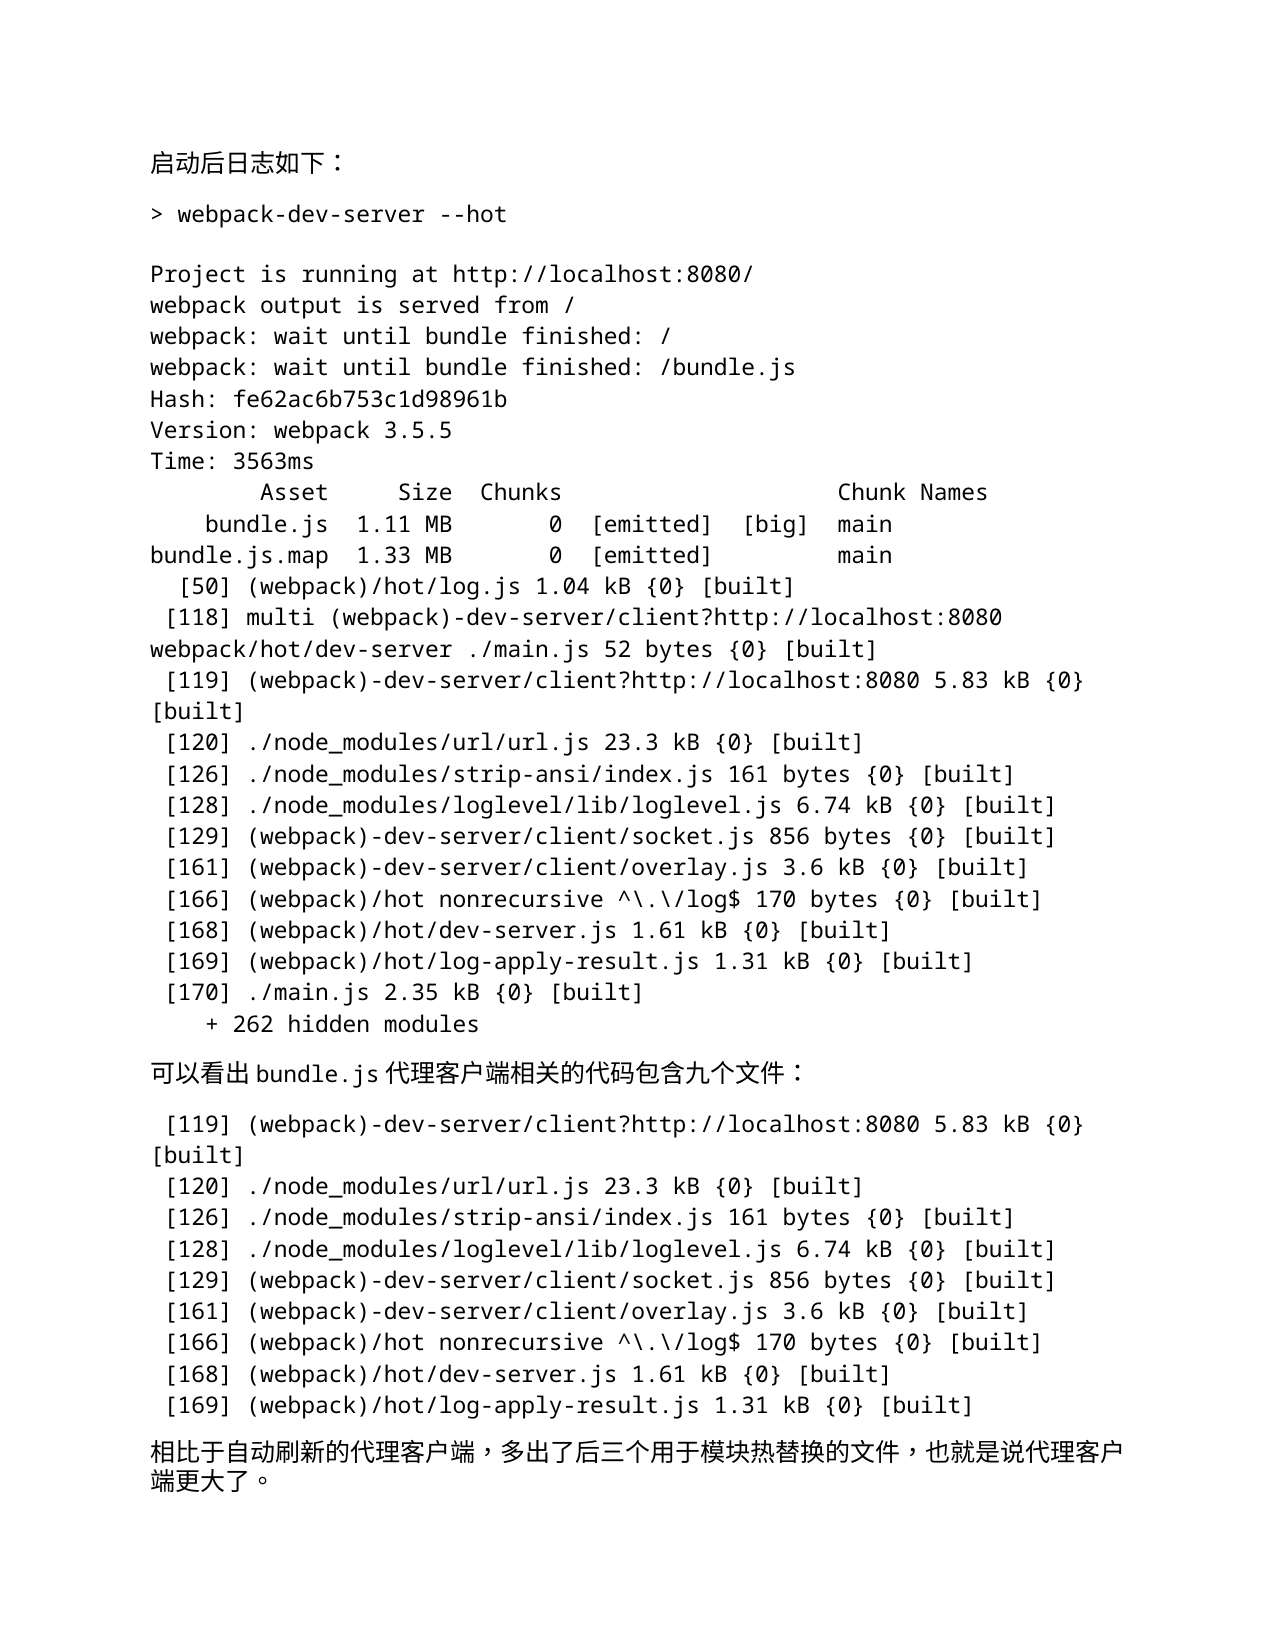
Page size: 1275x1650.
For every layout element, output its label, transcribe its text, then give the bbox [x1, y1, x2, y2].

text 启动后日志如下： [150, 150, 1125, 179]
text 可以看出 bundle.js 代理客户端相关的代码包含九个文件： [150, 1057, 1125, 1089]
text [119] (webpack)-dev-server/client?http://localhost:8080 5.83 kB {0} [built] [120] ./node_modules/url/url.js 23.3 kB {0} [built] [126] ./node_modules/strip-ansi/index.js 161 bytes {0} [built] [128] ./node_modules/loglevel/lib/loglevel.js 6.74 kB {0} [built] [129] (webpack)-dev-server/client/socket.js 856 bytes {0} [built] [161] (webpack)-dev-server/client/overlay.js 3.6 kB {0} [built] [166] (webpack)/hot nonrecursive ^\.\/log$ 170 bytes {0} [built] [168] (webpack)/hot/dev-server.js 1.61 kB {0} [built] [169] (webpack)/hot/log-apply-result.js 1.31 kB {0} [built] [150, 1107, 1125, 1420]
text > webpack-dev-server --hot Project is running at http://localhost:8080/ webpack output is served from / webpack: wait until bundle finished: / webpack: wait until bundle finished: /bundle.js Hash: fe62ac6b753c1d98961b Version: webpack 3.5.5 Time: 3563ms Asset Size Chunks Chunk Names bundle.js 1.11 MB 0 [emitted] [big] main bundle.js.map 1.33 MB 0 [emitted] main [50] (webpack)/hot/log.js 1.04 kB {0} [built] [118] multi (webpack)-dev-server/client?http://localhost:8080 webpack/hot/dev-server ./main.js 52 bytes {0} [built] [119] (webpack)-dev-server/client?http://localhost:8080 5.83 kB {0} [built] [120] ./node_modules/url/url.js 23.3 kB {0} [built] [126] ./node_modules/strip-ansi/index.js 161 bytes {0} [built] [128] ./node_modules/loglevel/lib/loglevel.js 6.74 kB {0} [built] [129] (webpack)-dev-server/client/socket.js 856 bytes {0} [built] [161] (webpack)-dev-server/client/overlay.js 3.6 kB {0} [built] [166] (webpack)/hot nonrecursive ^\.\/log$ 170 bytes {0} [built] [168] (webpack)/hot/dev-server.js 1.61 kB {0} [built] [169] (webpack)/hot/log-apply-result.js 1.31 kB {0} [built] [170] ./main.js 2.35 kB {0} [built] + 262 hidden modules [150, 197, 1125, 1039]
text 相比于自动刷新的代理客户端，多出了后三个用于模块热替换的文件，也就是说代理客户端更大了。 [150, 1439, 1125, 1496]
